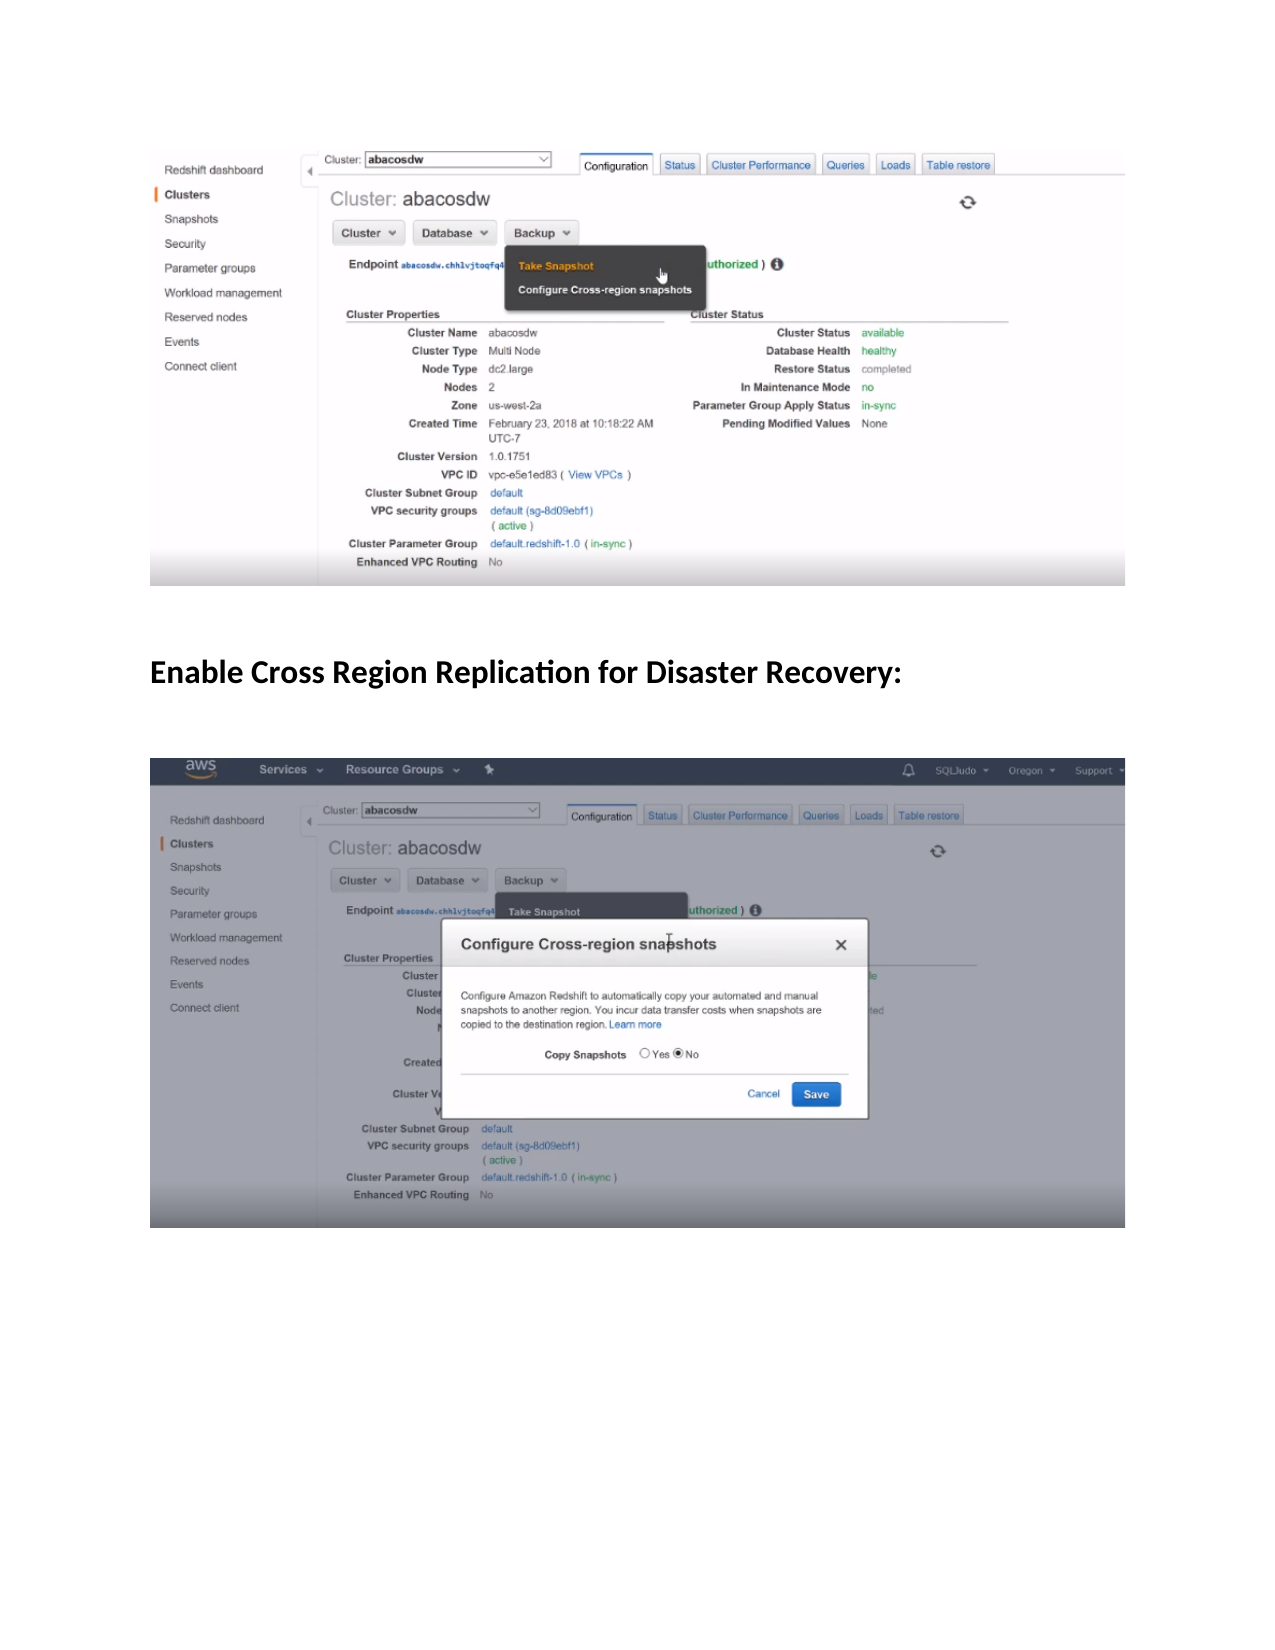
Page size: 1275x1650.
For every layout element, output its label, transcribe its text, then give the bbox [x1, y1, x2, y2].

picture [150, 150, 1125, 586]
picture [150, 758, 1125, 1228]
text Enable Cross Region Replication for Disaster Recovery: [150, 651, 1125, 692]
